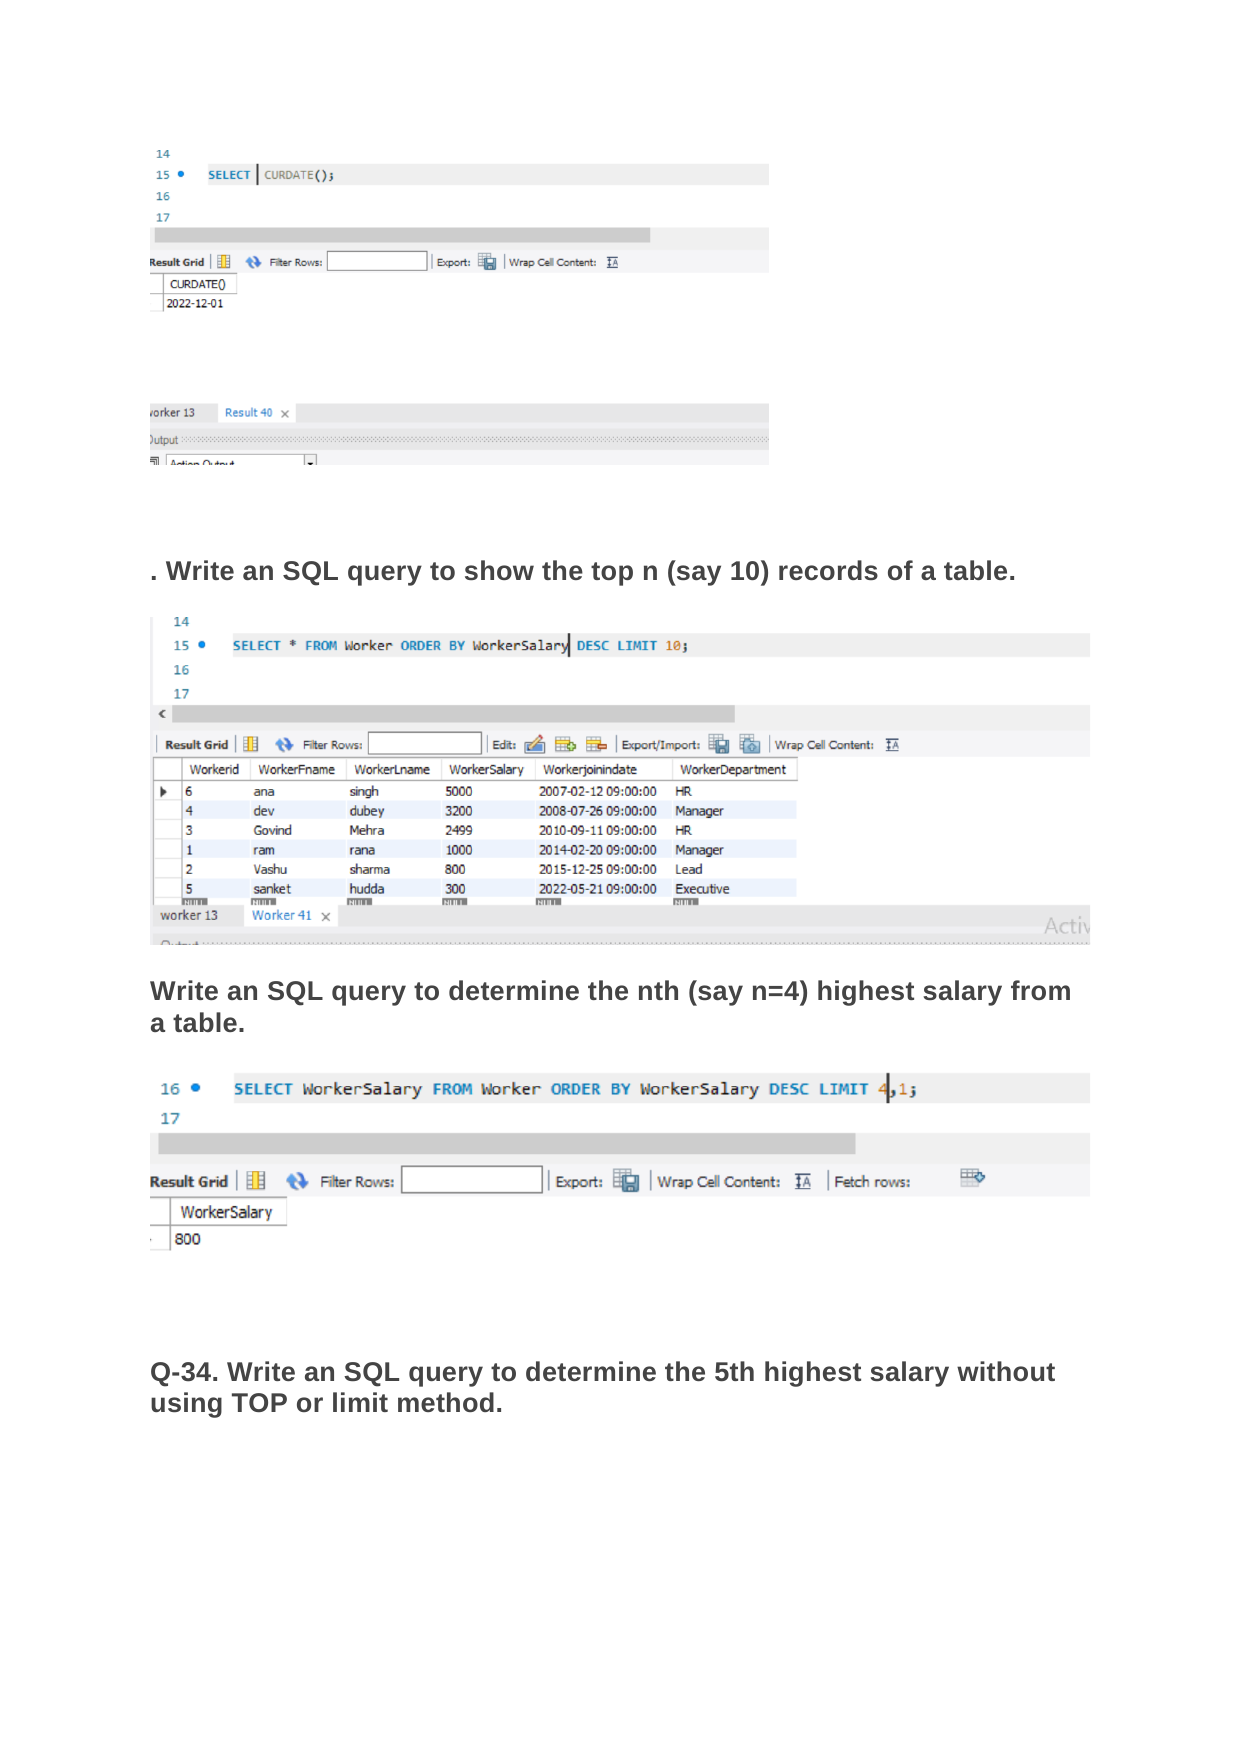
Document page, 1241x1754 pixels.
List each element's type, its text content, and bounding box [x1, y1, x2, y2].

picture [150, 617, 1091, 945]
subtitle . Write an SQL query to show the top n (say 10) records of a table. [150, 555, 1090, 586]
picture [150, 150, 769, 465]
subtitle Write an SQL query to determine the nth (say n=4) highest salary from a table. [150, 975, 1090, 1038]
picture [150, 1069, 1091, 1325]
subtitle Q-34. Write an SQL query to determine the 5th highest salary without using TOP or limit method. [150, 1356, 1090, 1419]
